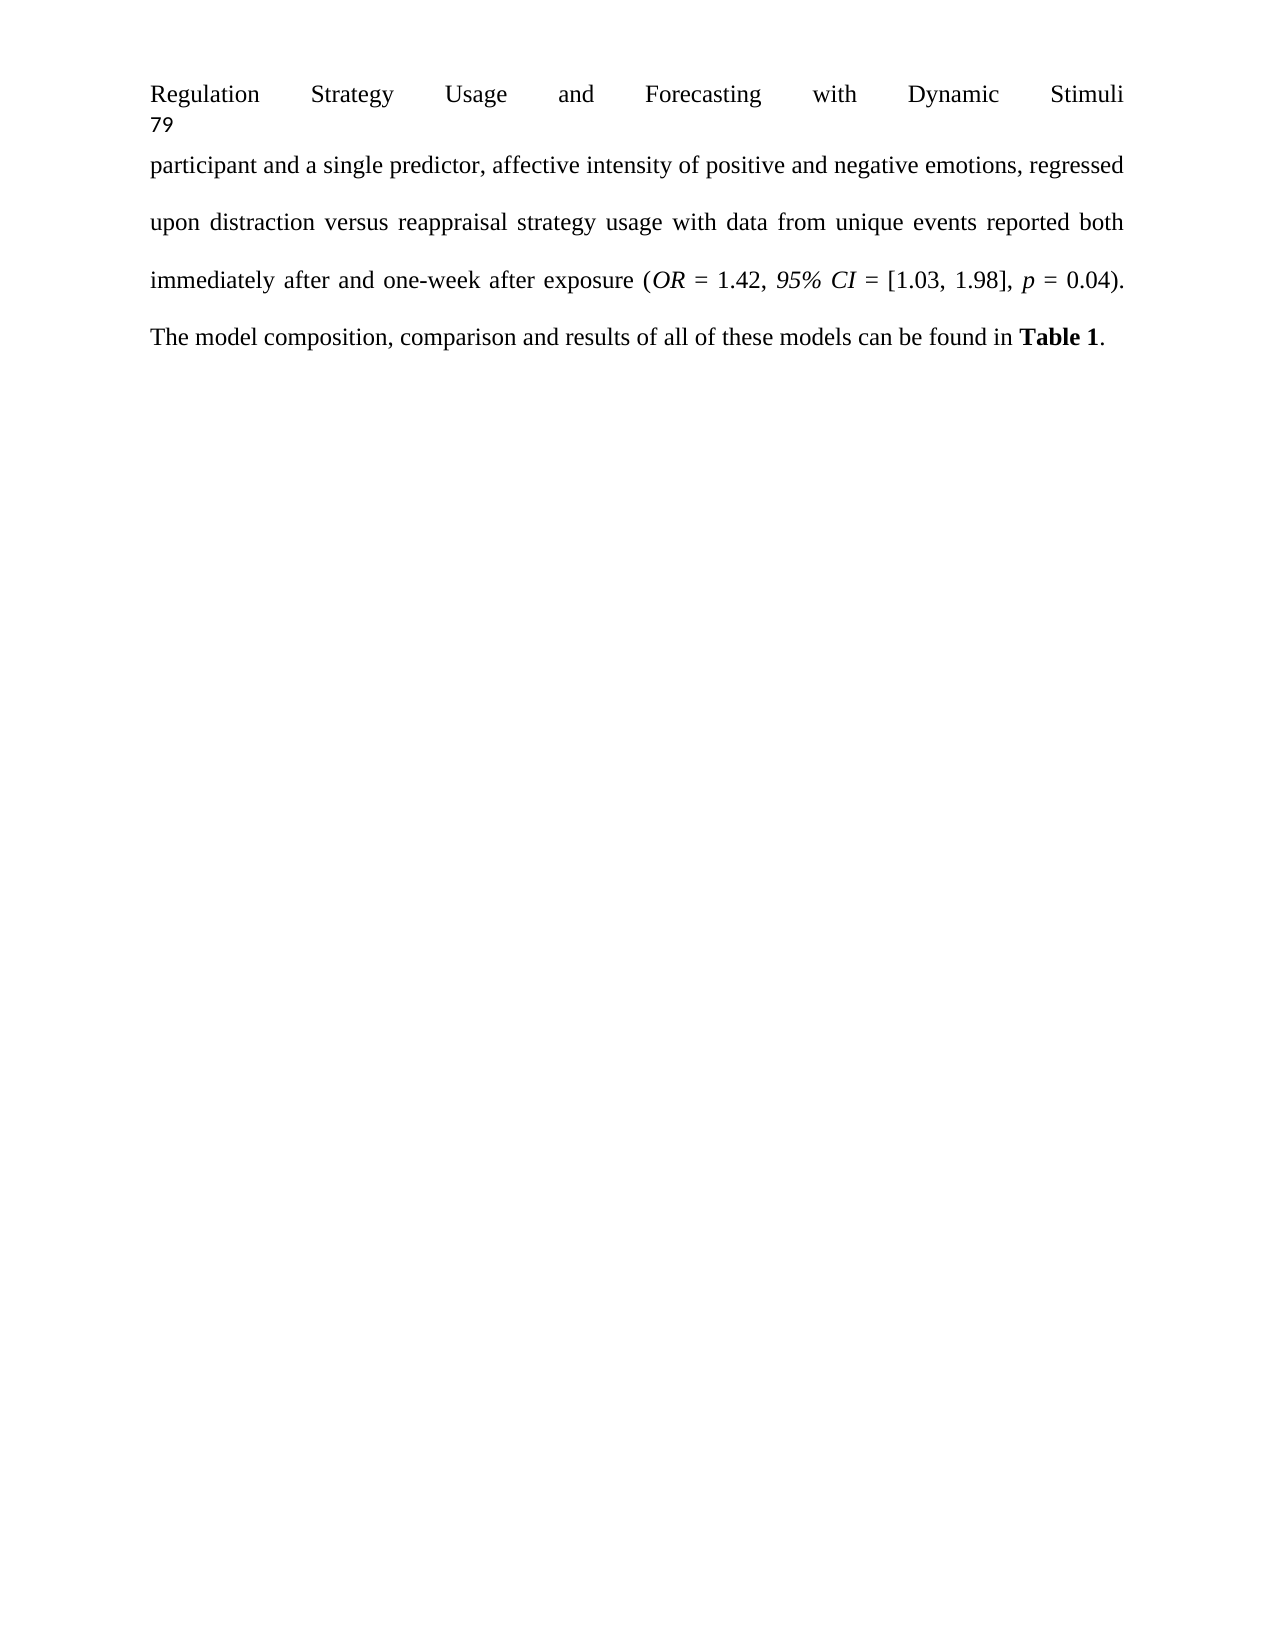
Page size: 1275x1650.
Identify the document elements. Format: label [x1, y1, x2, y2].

text [150, 150, 1125, 351]
